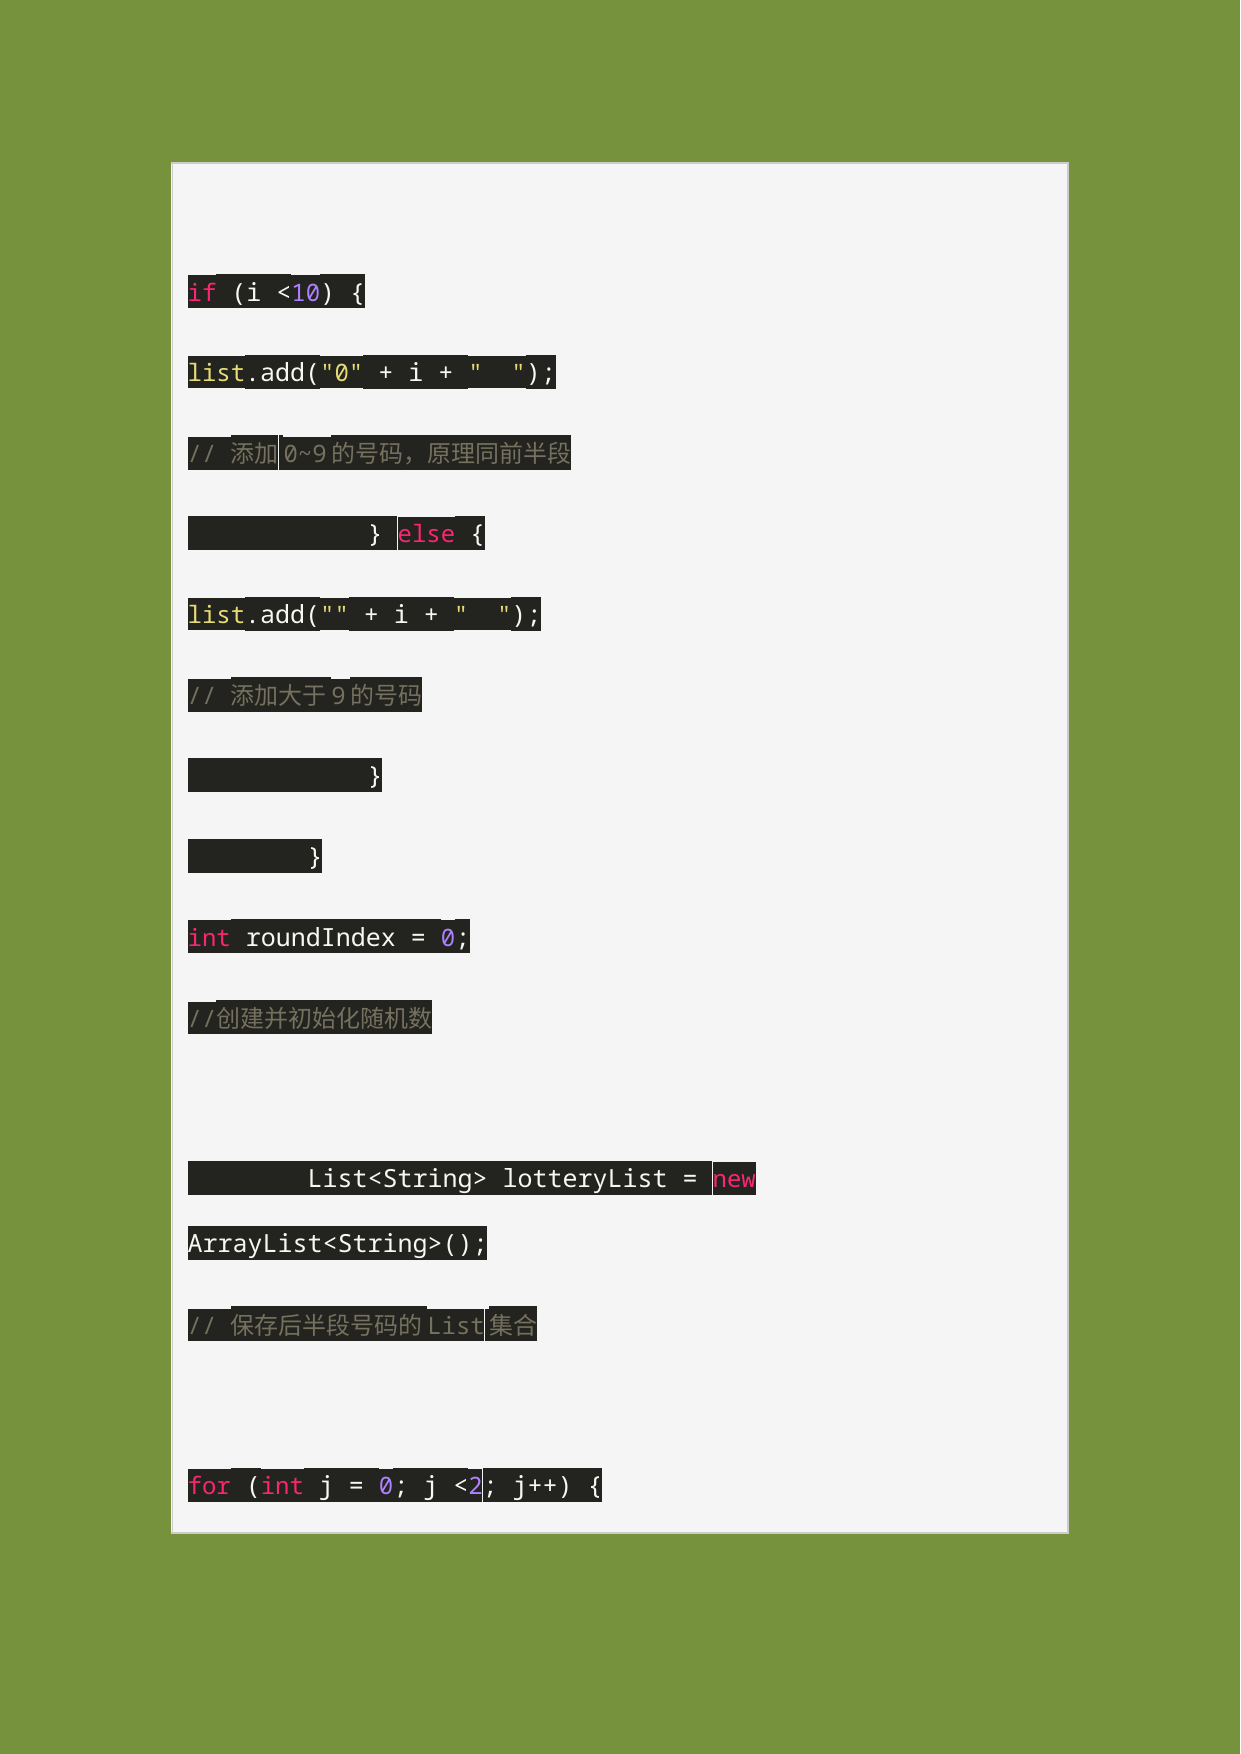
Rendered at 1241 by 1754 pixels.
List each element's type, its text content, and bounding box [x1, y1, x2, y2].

text for (int j = 0; j <2; j++) { [173, 1436, 1067, 1532]
text // 添加大于9的号码 [173, 646, 1067, 726]
text // 保存后半段号码的List集合 [173, 1275, 1067, 1356]
text // 添加0~9的号码，原理同前半段 [173, 404, 1067, 484]
text if (i <10) { [173, 243, 1067, 323]
text } else { [173, 484, 1067, 565]
text list.add("" + i + " "); [173, 565, 1067, 646]
text } [173, 807, 1067, 888]
text //创建并初始化随机数 [173, 968, 1067, 1049]
text List<String> lotteryList = new ArrayList<String>(); [173, 1129, 1067, 1275]
text int roundIndex = 0; [173, 888, 1067, 968]
text } [173, 726, 1067, 807]
text list.add("0" + i + " "); [173, 323, 1067, 404]
